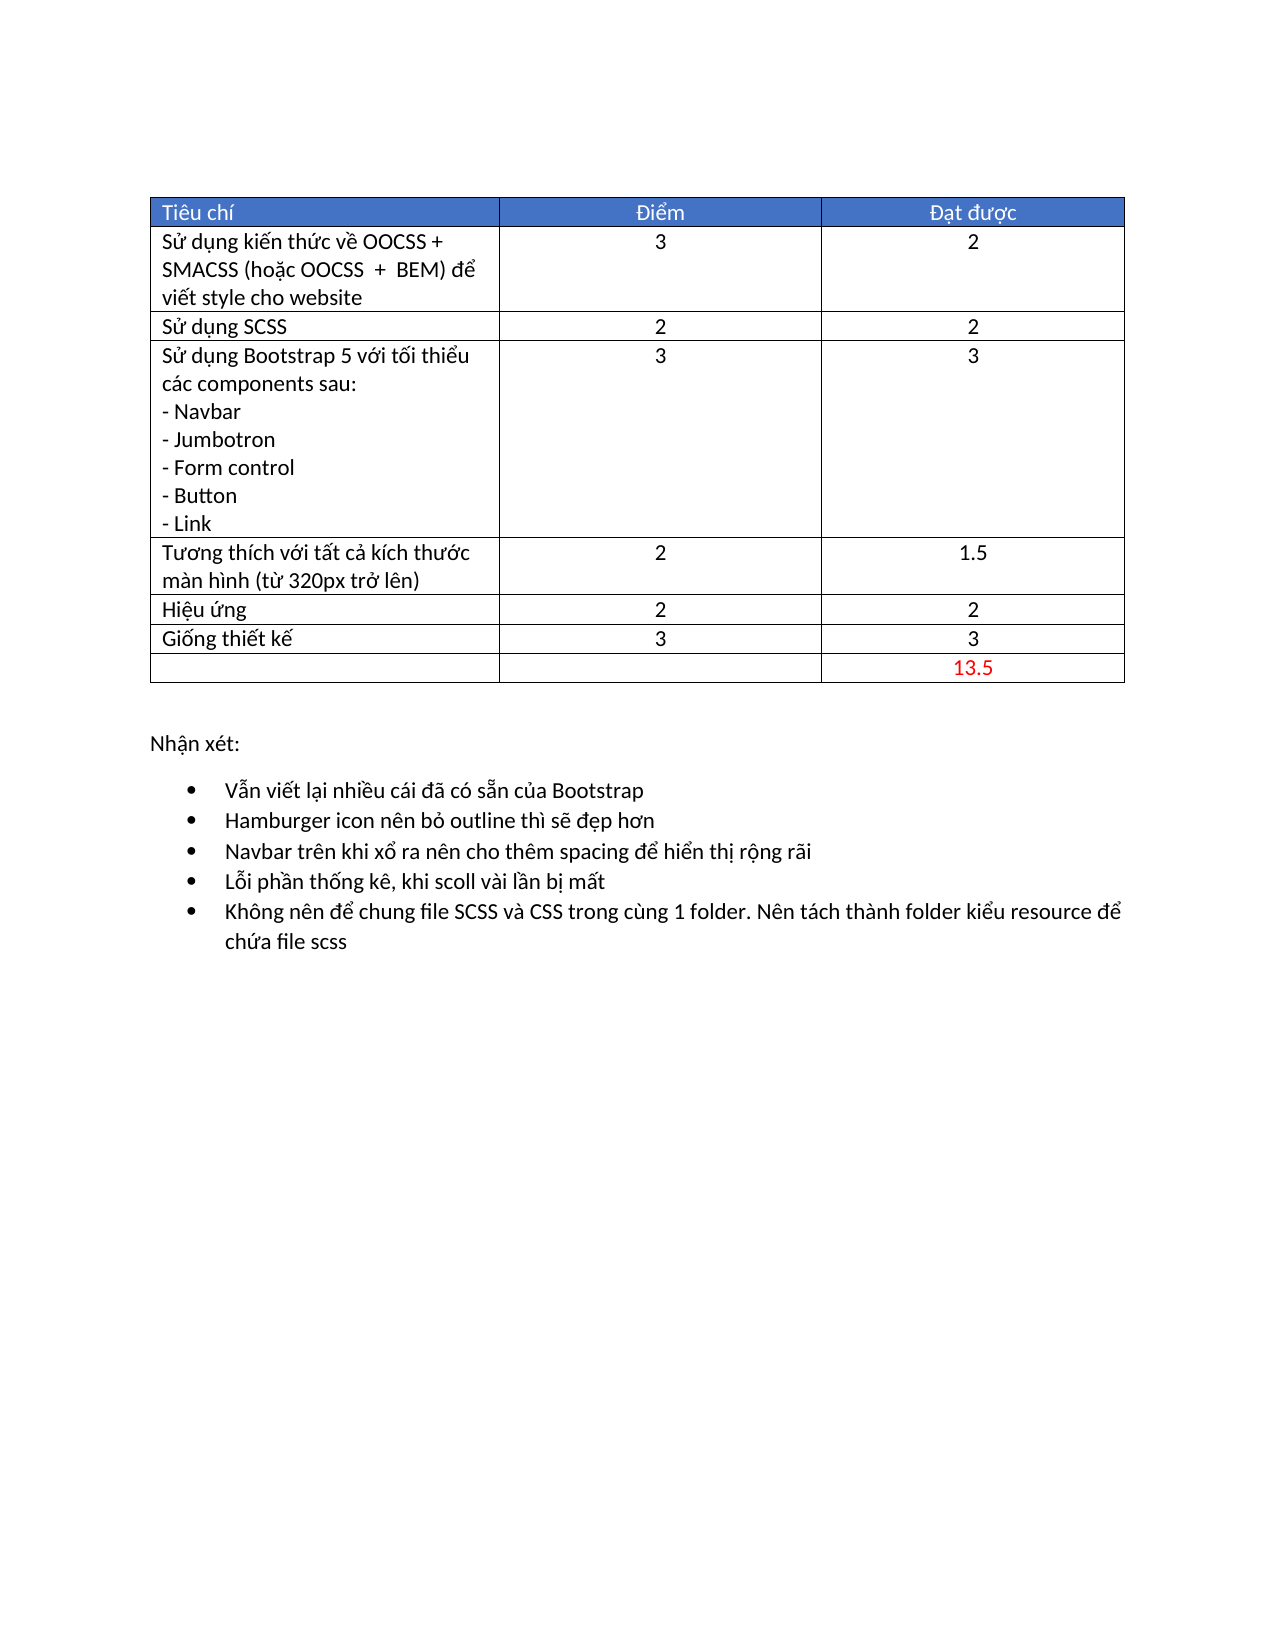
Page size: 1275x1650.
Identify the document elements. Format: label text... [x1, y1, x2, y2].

table_header Tiêu chí [151, 198, 499, 226]
list Vẫn viết lại nhiều cái đã có sẵn của Bootstrap [187, 776, 1125, 804]
list Navbar trên khi xổ ra nên cho thêm spacing để hiển thị rộng rãi [187, 837, 1125, 865]
table_cell 2 [822, 595, 1124, 623]
table_cell [151, 654, 499, 682]
table_cell 2 [822, 227, 1124, 311]
list Không nên để chung file SCSS và CSS trong cùng 1 folder. Nên tách thành folder kiểu resource để chứa file scss [187, 897, 1125, 955]
table_cell 1.5 [822, 538, 1124, 594]
table_cell [500, 654, 821, 682]
table_cell 3 [500, 341, 821, 537]
text Nhận xét: [150, 729, 1125, 757]
table_header Đạt được [822, 198, 1124, 226]
table_cell 2 [500, 595, 821, 623]
table_cell 3 [500, 227, 821, 311]
table_cell 3 [500, 625, 821, 652]
table_cell Sử dụng SCSS [151, 312, 499, 340]
table_cell Sử dụng Bootstrap 5 với tối thiểu các components sau: - Navbar - Jumbotron - Form control - Button - Link [151, 341, 499, 537]
table_cell Sử dụng kiến thức về OOCSS + SMACSS (hoặc OOCSS + BEM) để viết style cho website [151, 227, 499, 311]
list Hamburger icon nên bỏ outline thì sẽ đẹp hơn [187, 807, 1125, 834]
table_cell 3 [822, 625, 1124, 652]
table_cell 13.5 [822, 654, 1124, 682]
list Lỗi phần thống kê, khi scoll vài lần bị mất [187, 867, 1125, 895]
table_cell 2 [500, 312, 821, 340]
table_cell 3 [822, 341, 1124, 537]
table_cell Hiệu ứng [151, 595, 499, 623]
table_cell Giống thiết kế [151, 625, 499, 652]
table_cell 2 [500, 538, 821, 594]
table_header Điểm [500, 198, 821, 226]
table_cell 2 [822, 312, 1124, 340]
table_cell Tương thích với tất cả kích thước màn hình (từ 320px trở lên) [151, 538, 499, 594]
